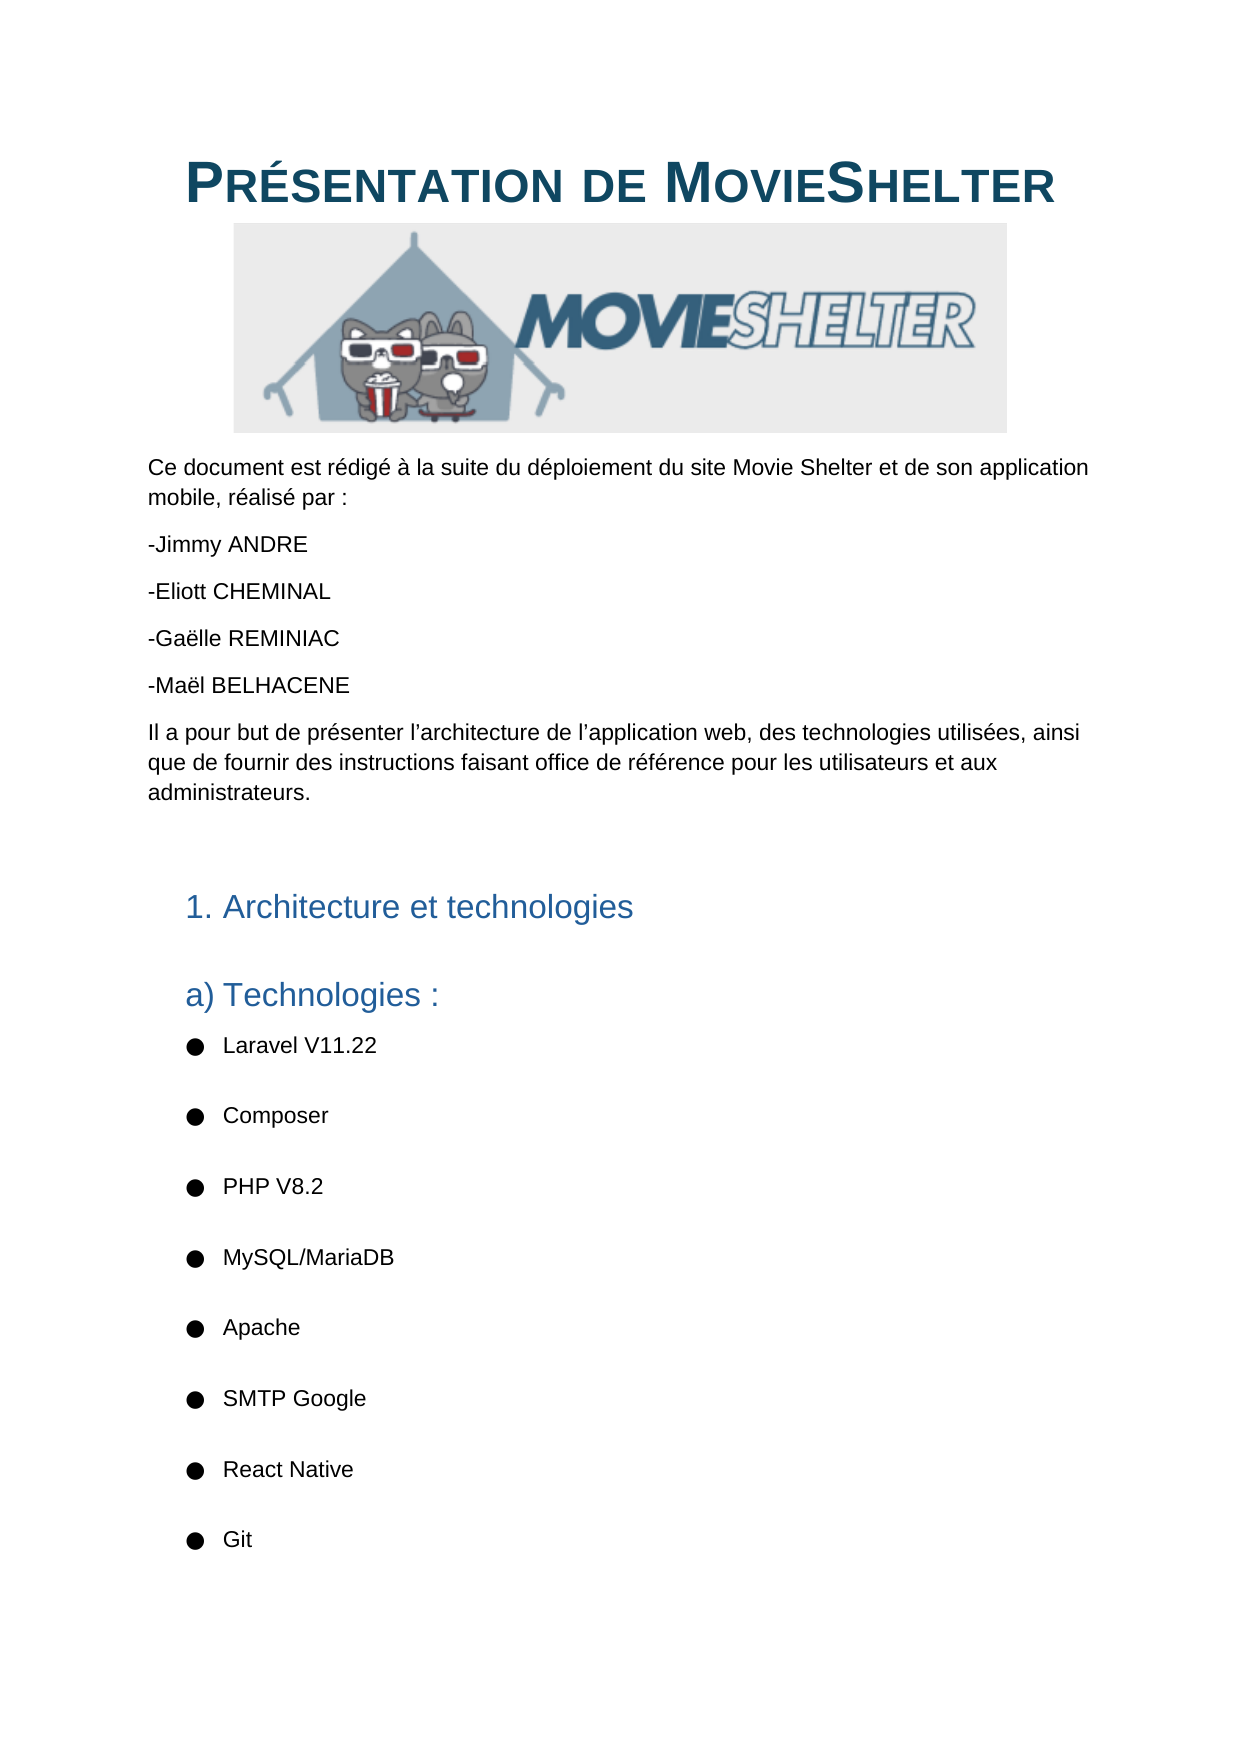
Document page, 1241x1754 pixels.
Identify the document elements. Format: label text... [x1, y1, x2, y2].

text Il a pour but de présenter l’architecture de l’application web, des technologies utilisées, ainsi que de fournir des instructions faisant office de référence pour les utilisateurs et aux administrateurs. [148, 719, 1093, 806]
list MySQL/MariaDB [185, 1231, 1093, 1278]
list Laravel V11.22 [185, 1019, 1093, 1066]
list SMTP Google [185, 1372, 1093, 1419]
list Git [185, 1514, 1093, 1561]
text -Eliott CHEMINAL [148, 578, 1093, 604]
list PHP V8.2 [185, 1161, 1093, 1208]
text -Maël BELHACENE [148, 672, 1093, 698]
list React Native [185, 1443, 1093, 1490]
list Architecture et technologies [185, 887, 1093, 925]
list Technologies : [185, 975, 1093, 1014]
text -Gaëlle REMINIAC [148, 625, 1093, 651]
picture [233, 223, 1007, 433]
text -Jimmy ANDRE [148, 531, 1093, 558]
title Présentation de MovieShelter [148, 148, 1093, 215]
list Apache [185, 1302, 1093, 1349]
text Ce document est rédigé à la suite du déploiement du site Movie Shelter et de son application mobile, réalisé par : [148, 454, 1093, 511]
list Composer [185, 1090, 1093, 1137]
